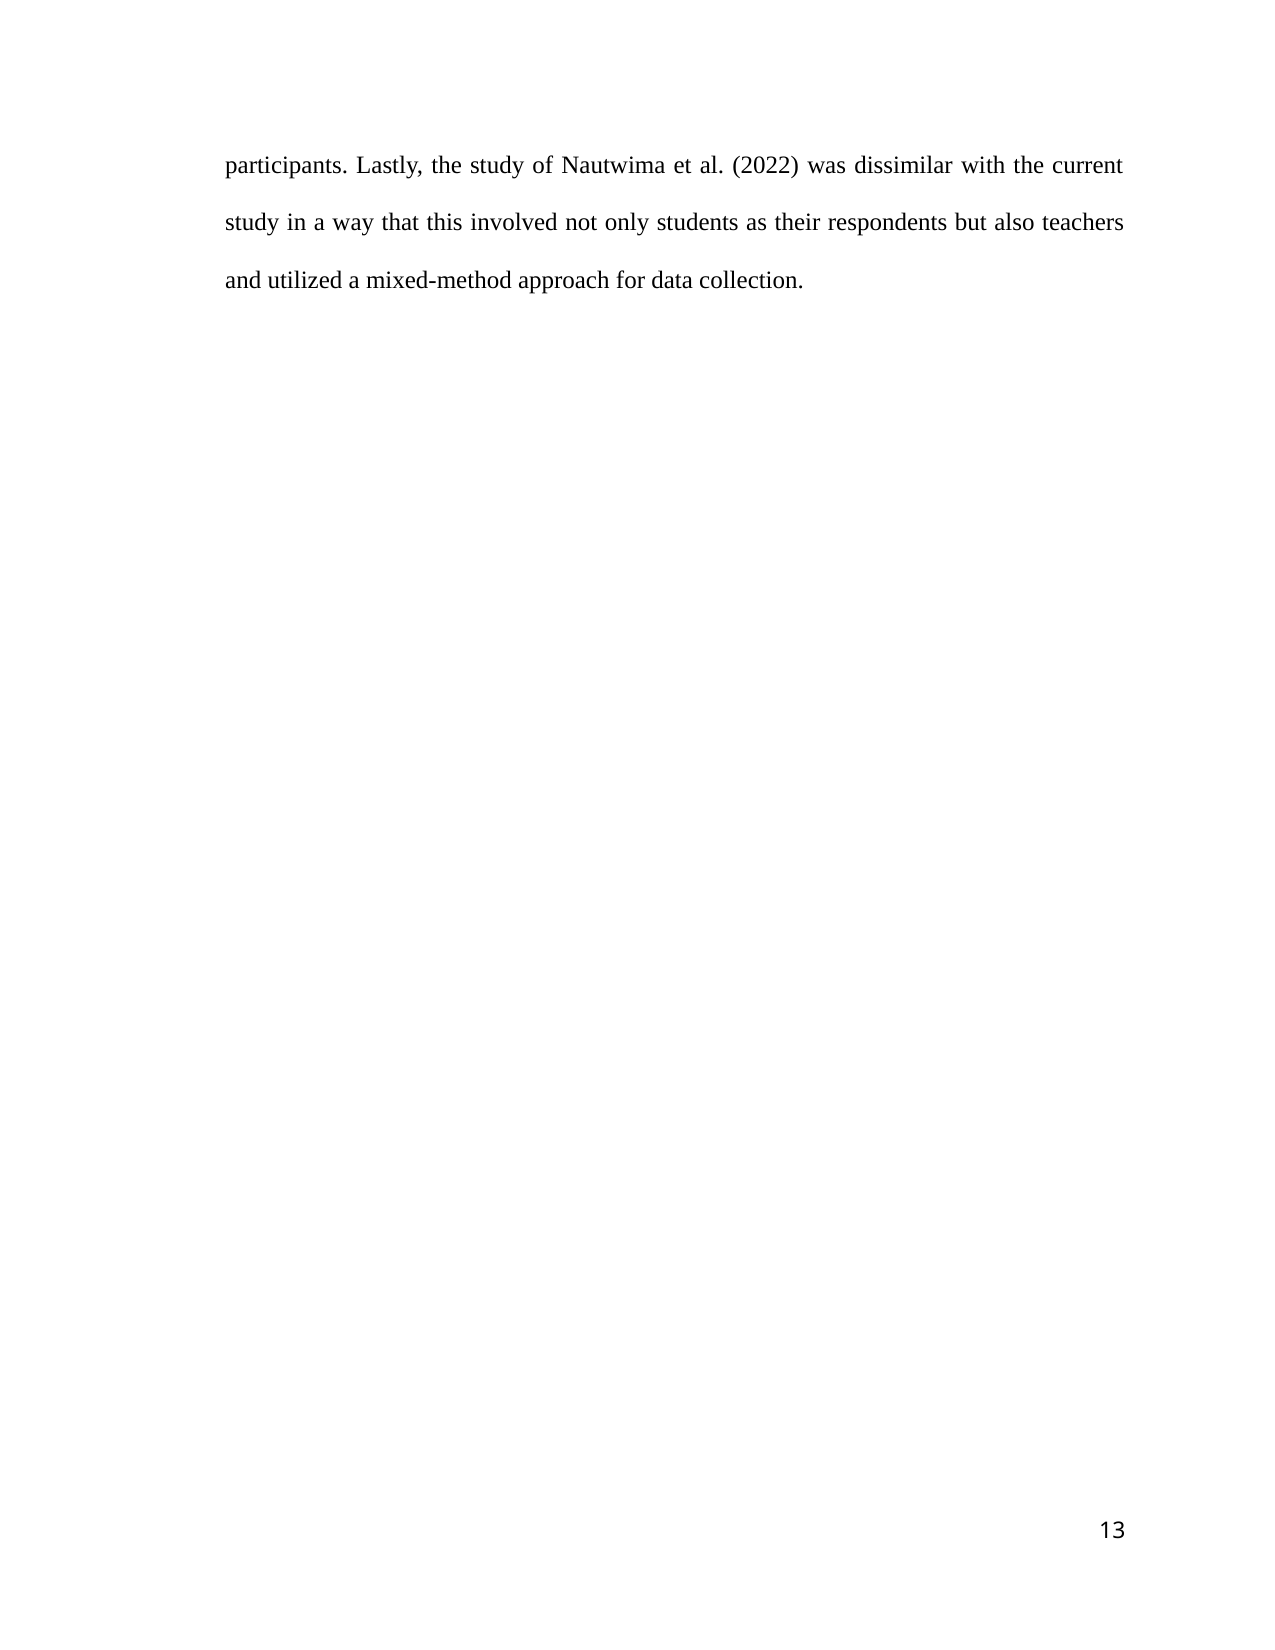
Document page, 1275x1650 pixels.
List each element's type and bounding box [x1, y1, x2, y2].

text [225, 150, 1125, 294]
